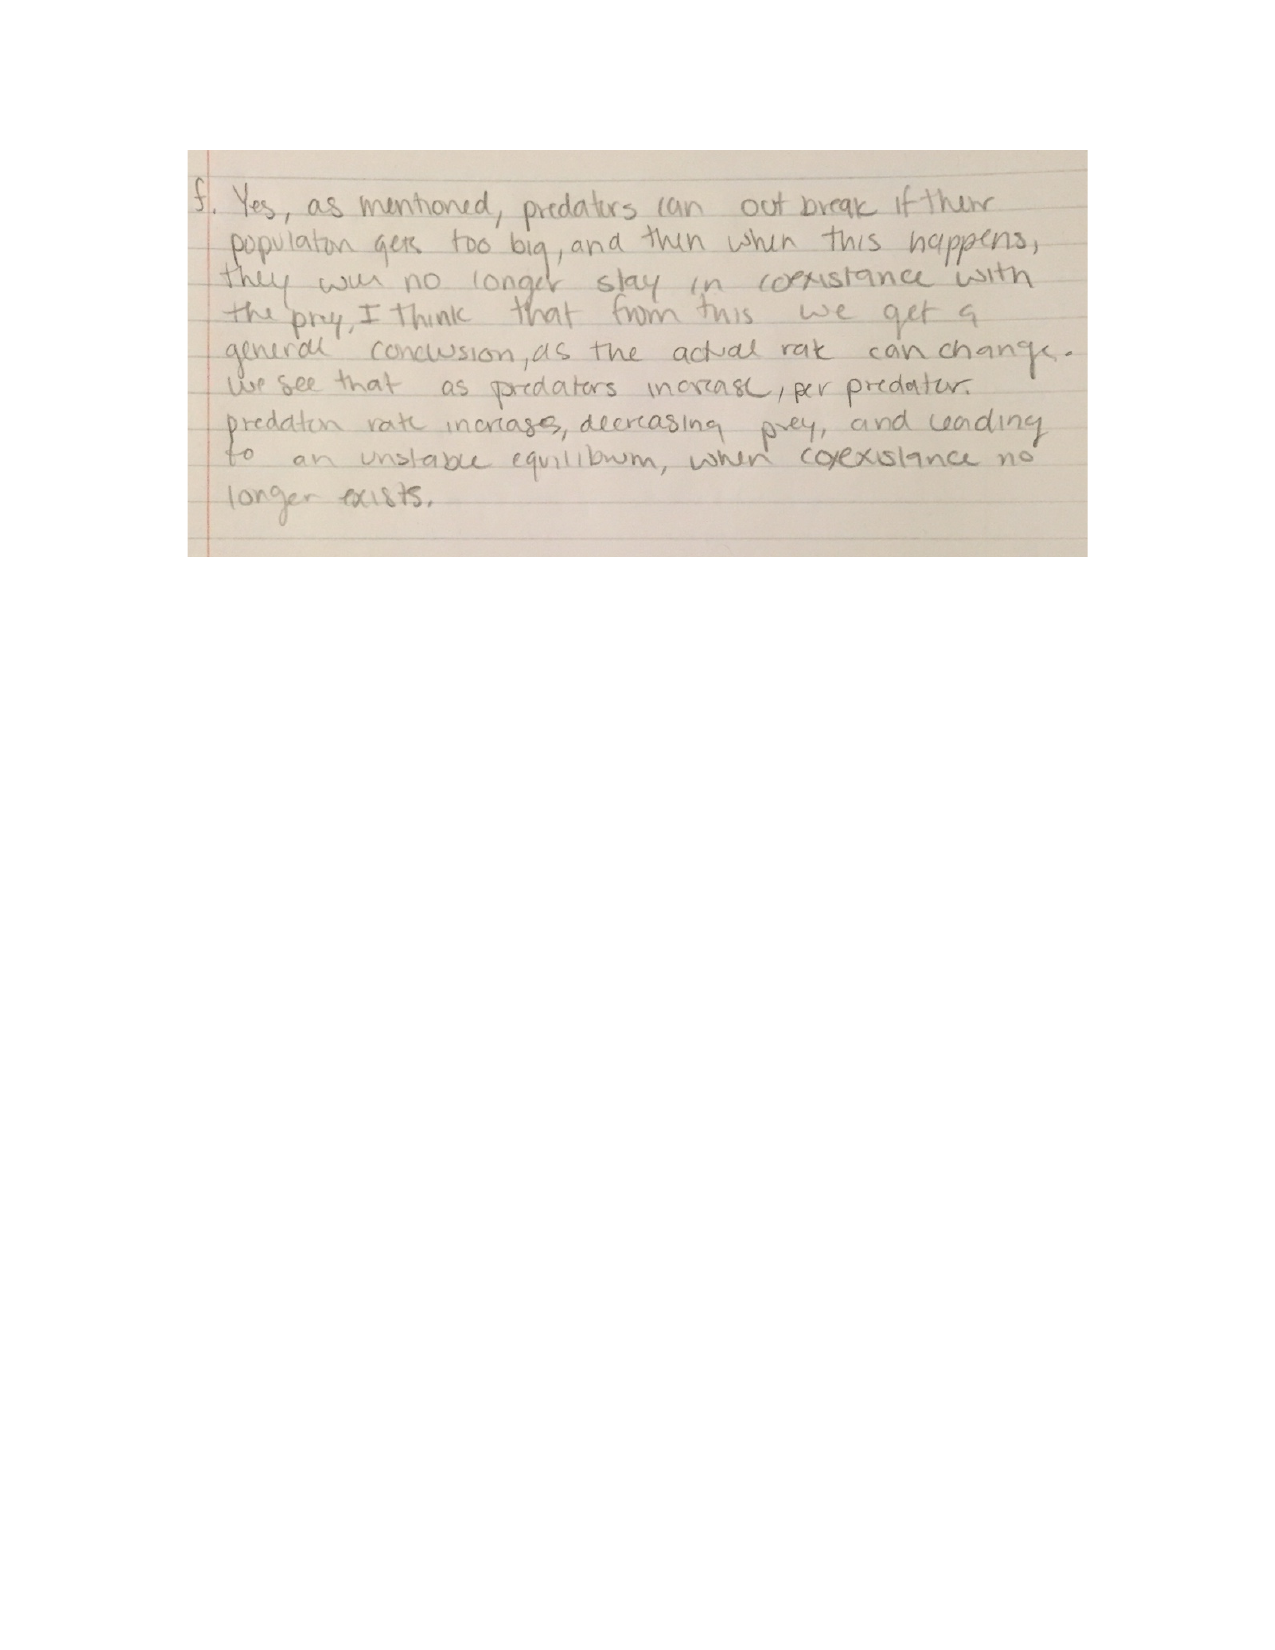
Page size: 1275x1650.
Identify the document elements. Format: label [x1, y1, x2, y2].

picture [187, 150, 1088, 557]
